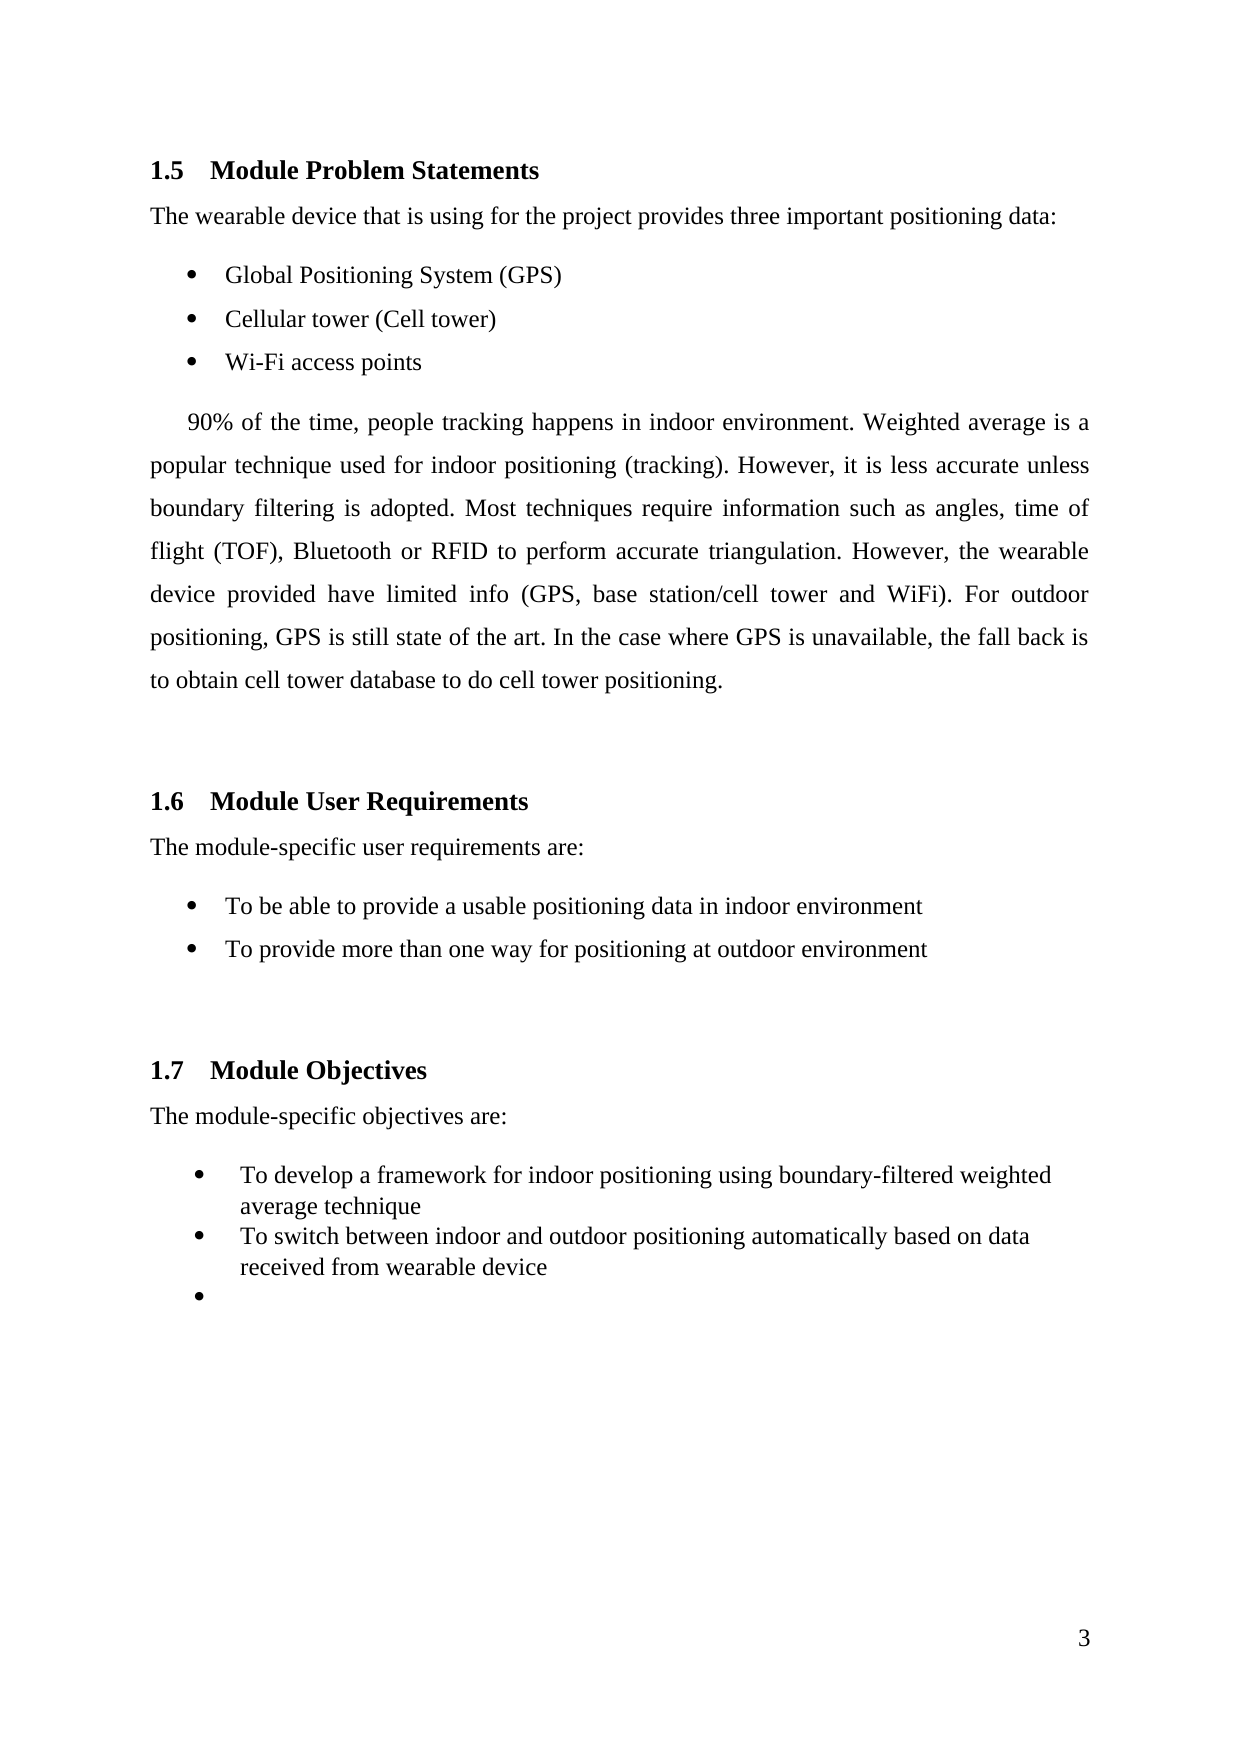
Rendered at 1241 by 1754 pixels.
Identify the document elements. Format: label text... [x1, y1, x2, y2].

text The module-specific user requirements are: [150, 832, 1090, 860]
list Wi-Fi access points [187, 347, 1090, 376]
subtitle Module Problem Statements [150, 154, 1090, 185]
list To develop a framework for indoor positioning using boundary-filtered weighted average technique [195, 1161, 1090, 1220]
list To provide more than one way for positioning at outdoor environment [187, 934, 1090, 963]
text 90% of the time, people tracking happens in indoor environment. Weighted average is a popular technique used for indoor positioning (tracking). However, it is less accurate unless boundary filtering is adopted. Most techniques require information such as angles, time of flight (TOF), Bluetooth or RFID to perform accurate triangulation. However, the wearable device provided have limited info (GPS, base station/cell tower and WiFi). For outdoor positioning, GPS is still state of the art. In the case where GPS is unavailable, the fall back is to obtain cell tower database to do cell tower positioning. [150, 407, 1090, 694]
list Global Positioning System (GPS) [187, 261, 1090, 289]
subtitle Module Objectives [150, 1054, 1090, 1085]
list Cellular tower (Cell tower) [187, 304, 1090, 332]
subtitle Module User Requirements [150, 785, 1090, 816]
list To be able to provide a usable positioning data in indoor environment [187, 891, 1090, 920]
text The module-specific objectives are: [150, 1101, 1090, 1129]
text The wearable device that is using for the project provides three important positioning data: [150, 201, 1090, 229]
list To switch between indoor and outdoor positioning automatically based on data received from wearable device [195, 1221, 1090, 1281]
